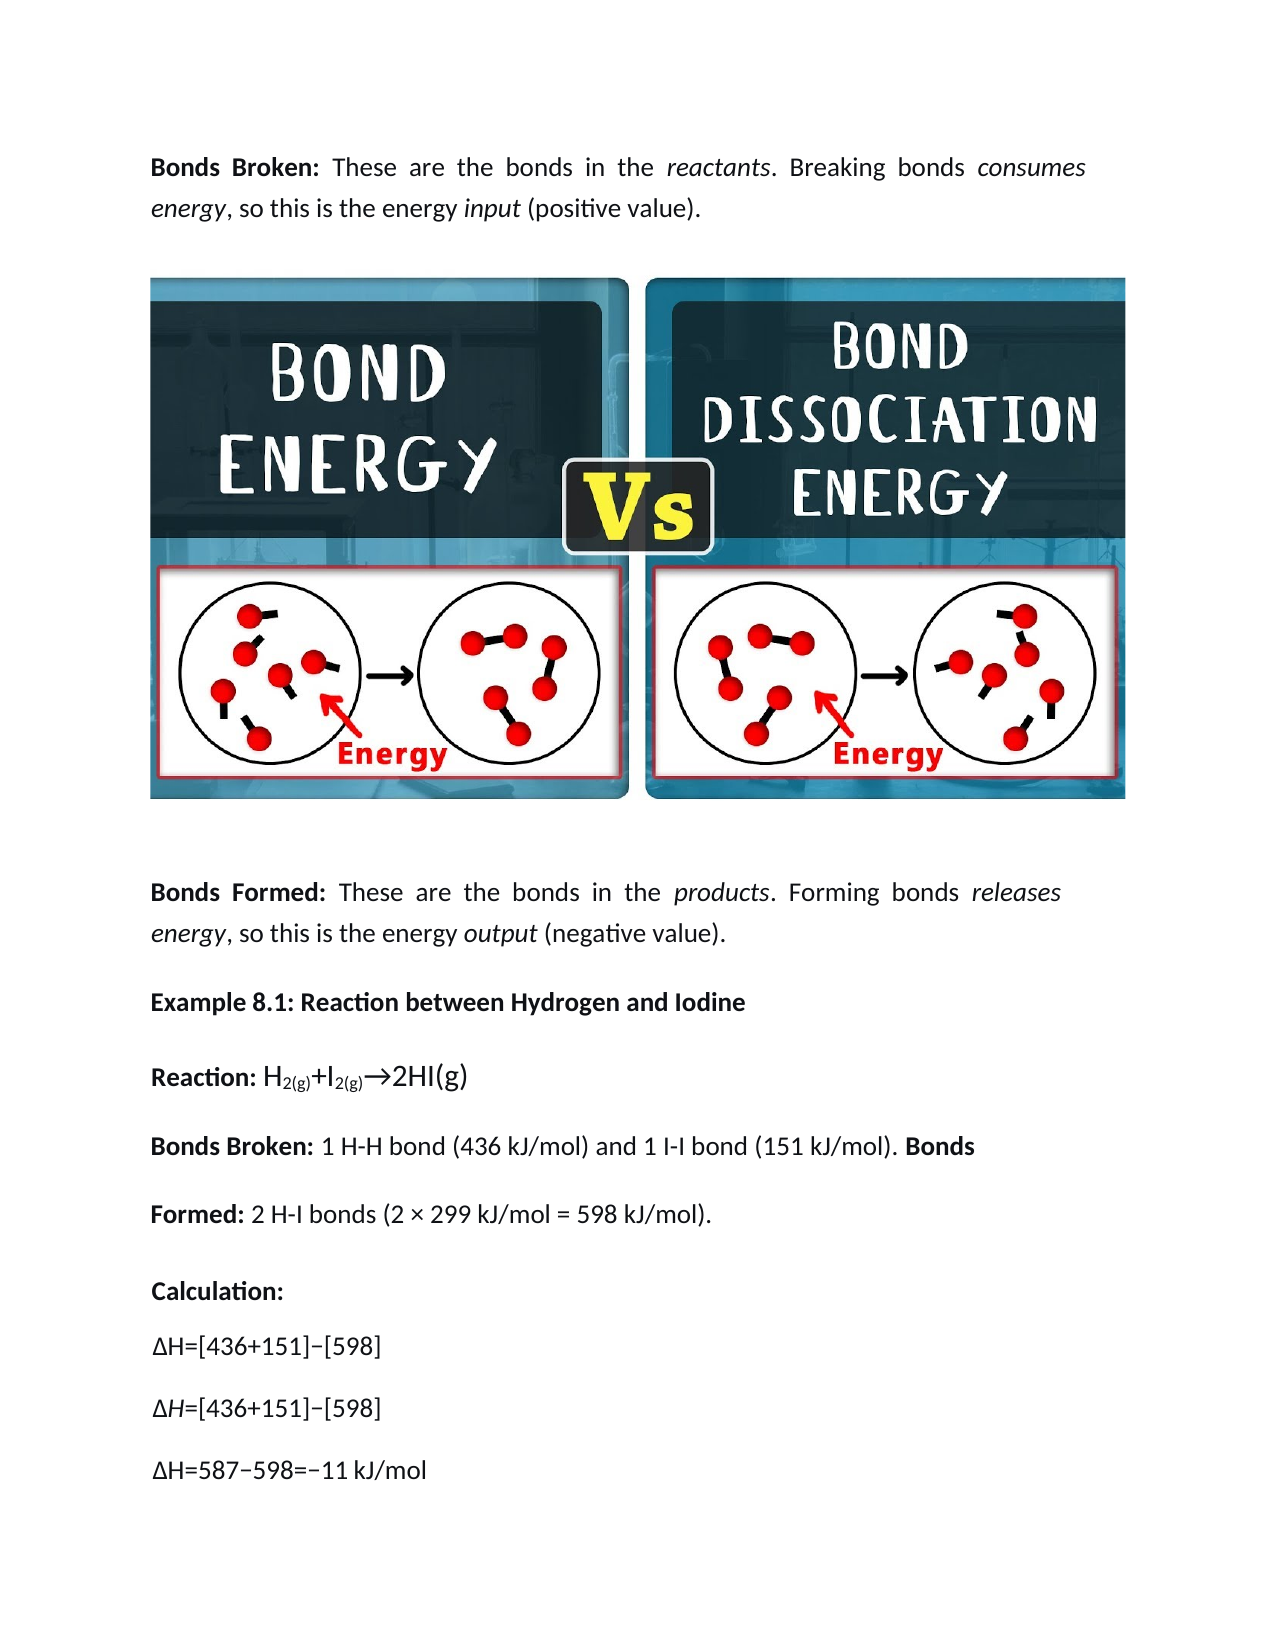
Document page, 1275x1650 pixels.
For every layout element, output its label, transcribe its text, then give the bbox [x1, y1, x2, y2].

text ΔH=587−598=−11 kJ/mol [152, 1453, 1119, 1486]
text ΔH=[436+151]−[598] [152, 1391, 1119, 1424]
text Bonds Broken: 1 H-H bond (436 kJ/mol) and 1 I-I bond (151 kJ/mol). Bonds Formed: 2 H-I bonds (2 × 299 kJ/mol = 598 kJ/mol). [150, 1129, 975, 1231]
text Calculation: [151, 1274, 1125, 1307]
picture [150, 263, 1126, 812]
text Bonds Broken: These are the bonds in the reactants. Breaking bonds consumes energy, so this is the energy input (positive value). [150, 150, 1088, 224]
text ΔH=[436+151]−[598] [152, 1329, 1119, 1362]
text Bonds Formed: These are the bonds in the products. Forming bonds releases energy, so this is the energy output (negative value). [150, 875, 1064, 949]
text Reaction: H2(g)+I2(g)→2HI(g) [151, 1056, 1125, 1094]
text Example 8.1: Reaction between Hydrogen and Iodine [150, 985, 1125, 1018]
